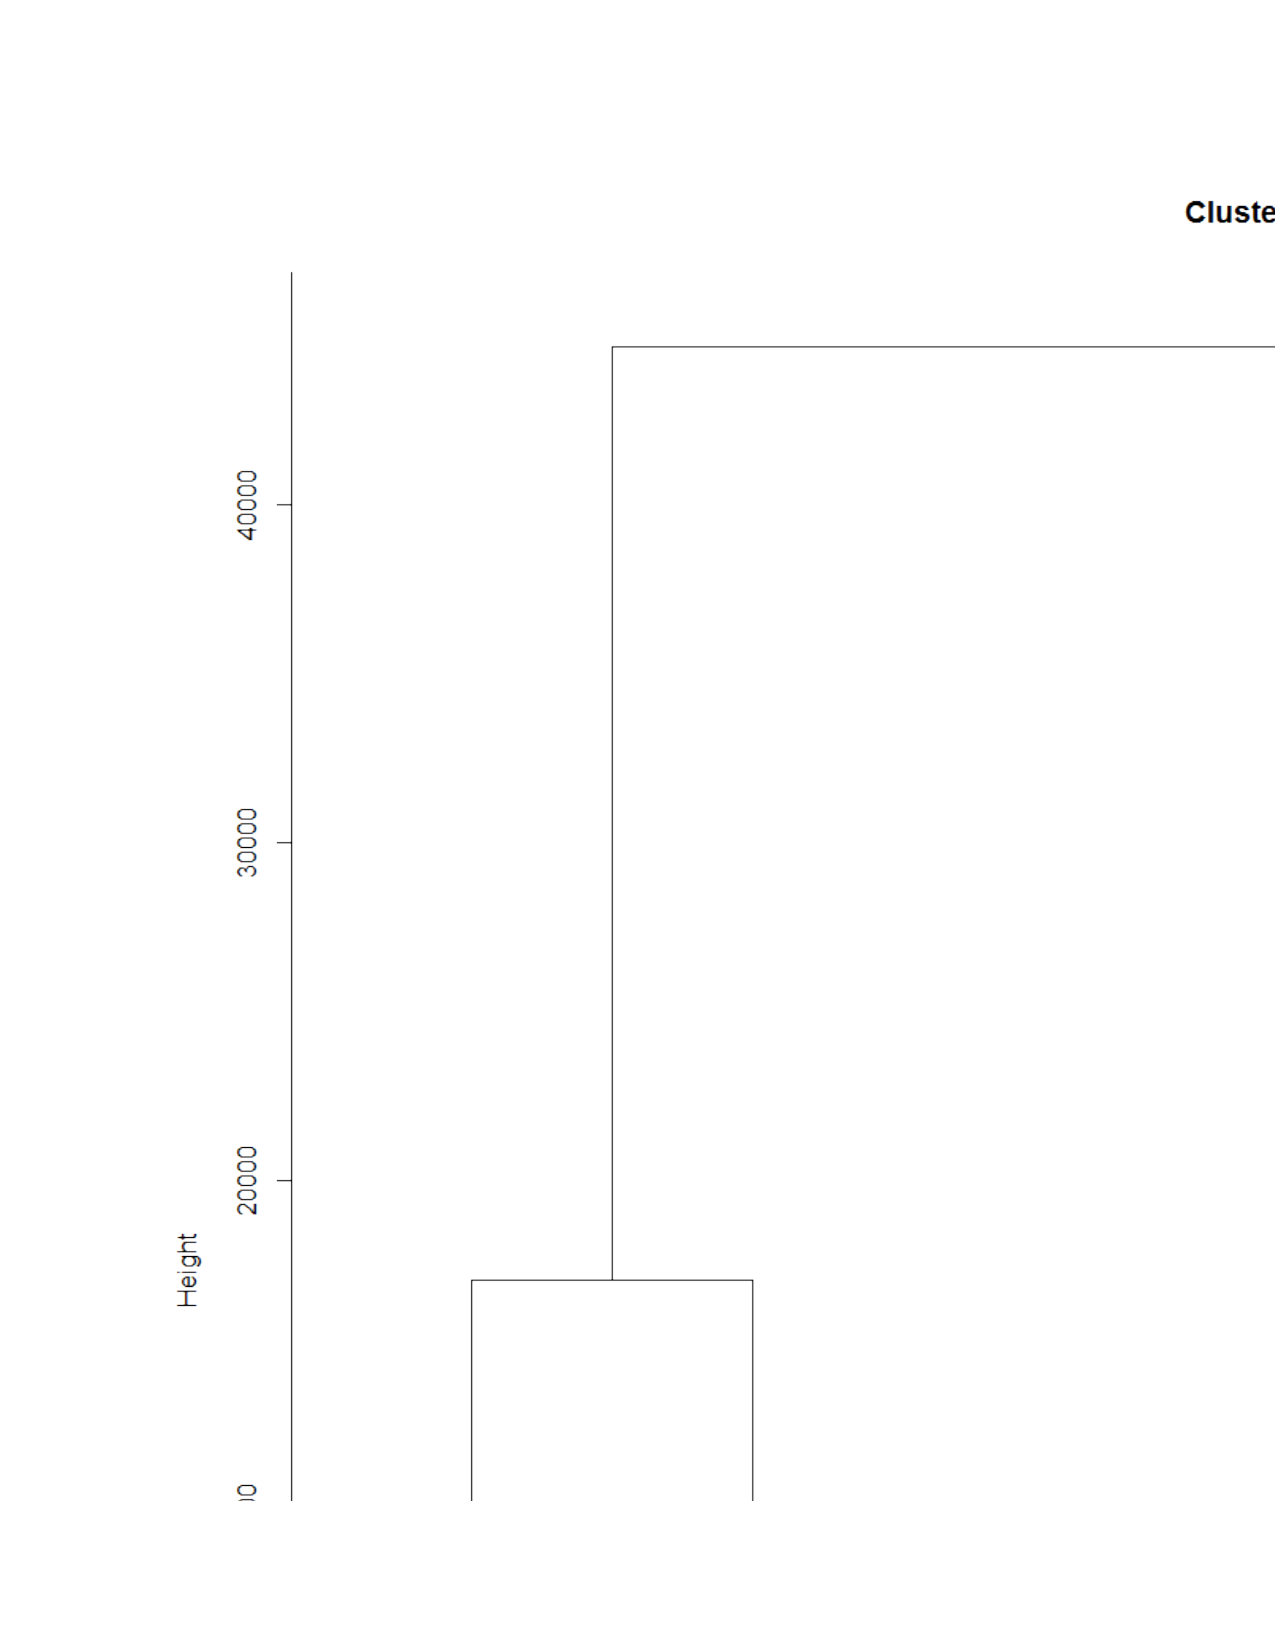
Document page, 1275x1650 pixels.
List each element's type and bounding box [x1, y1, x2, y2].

picture [168, 150, 1275, 1501]
